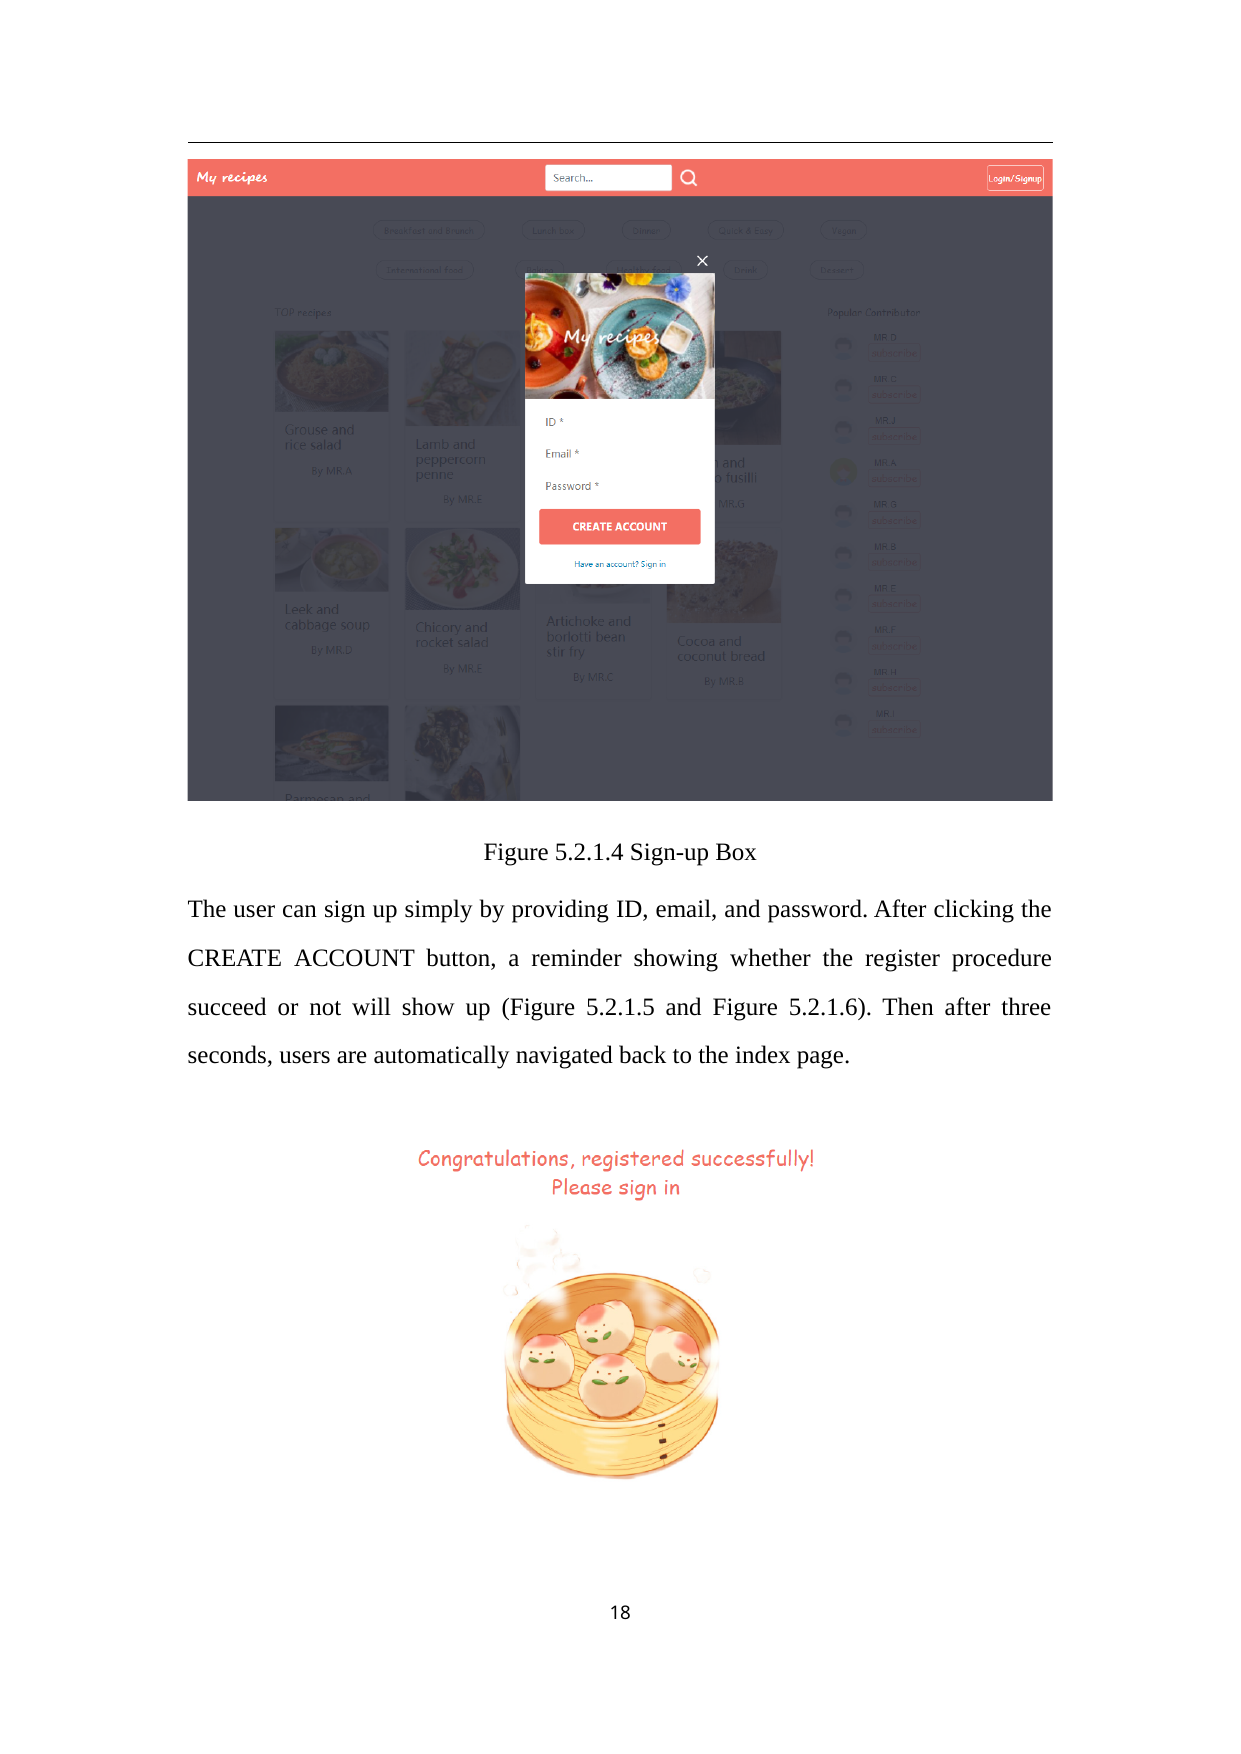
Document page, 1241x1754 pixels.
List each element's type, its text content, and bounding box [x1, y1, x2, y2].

text The user can sign up simply by providing ID, email, and password. After clicking the CREATE ACCOUNT button, a reminder showing whether the register procedure succeed or not will show up (Figure 5.2.1.5 and Figure 5.2.1.6). Then after three seconds, users are automatically navigated back to the index page. [187, 892, 1053, 1071]
picture [187, 1096, 1053, 1530]
text Figure 5.2.1.4 Sign-up Box [187, 835, 1053, 868]
picture [187, 159, 1053, 801]
